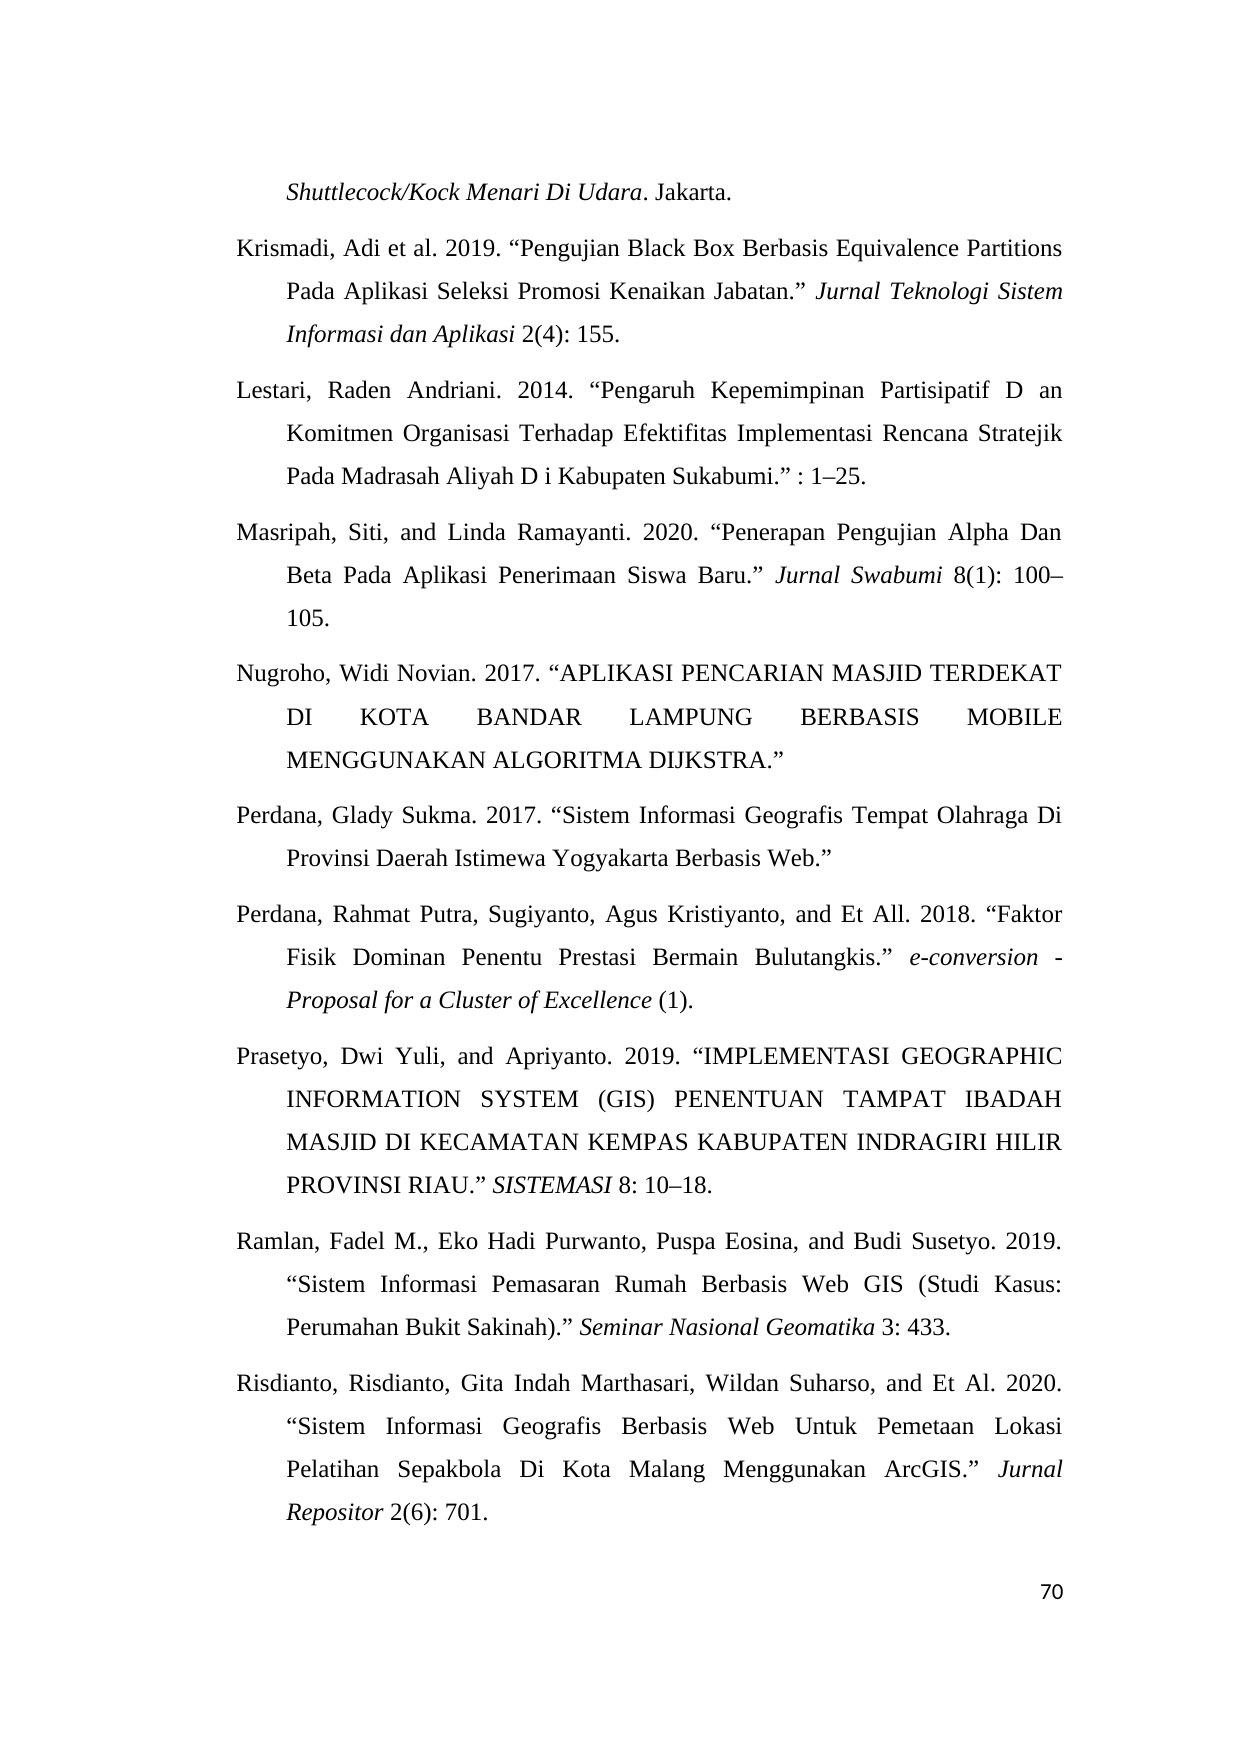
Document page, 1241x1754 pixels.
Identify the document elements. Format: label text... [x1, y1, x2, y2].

text Krismadi, Adi et al. 2019. “Pengujian Black Box Berbasis Equivalence Partitions Pada Aplikasi Seleksi Promosi Kenaikan Jabatan.” Jurnal Teknologi Sistem Informasi dan Aplikasi 2(4): 155. [236, 233, 1063, 348]
text Masripah, Siti, and Linda Ramayanti. 2020. “Penerapan Pengujian Alpha Dan Beta Pada Aplikasi Penerimaan Siswa Baru.” Jurnal Swabumi 8(1): 100–105. [236, 517, 1063, 632]
text Perdana, Glady Sukma. 2017. “Sistem Informasi Geografis Tempat Olahraga Di Provinsi Daerah Istimewa Yogyakarta Berbasis Web.” [236, 800, 1063, 872]
text Prasetyo, Dwi Yuli, and Apriyanto. 2019. “IMPLEMENTASI GEOGRAPHIC INFORMATION SYSTEM (GIS) PENENTUAN TAMPAT IBADAH MASJID DI KECAMATAN KEMPAS KABUPATEN INDRAGIRI HILIR PROVINSI RIAU.” SISTEMASI 8: 10–18. [236, 1041, 1063, 1199]
text Risdianto, Risdianto, Gita Indah Marthasari, Wildan Suharso, and Et Al. 2020. “Sistem Informasi Geografis Berbasis Web Untuk Pemetaan Lokasi Pelatihan Sepakbola Di Kota Malang Menggunakan ArcGIS.” Jurnal Repositor 2(6): 701. [236, 1368, 1063, 1526]
text Nugroho, Widi Novian. 2017. “APLIKASI PENCARIAN MASJID TERDEKAT DI KOTA BANDAR LAMPUNG BERBASIS MOBILE MENGGUNAKAN ALGORITMA DIJKSTRA.” [236, 658, 1063, 773]
text Lestari, Raden Andriani. 2014. “Pengaruh Kepemimpinan Partisipatif D an Komitmen Organisasi Terhadap Efektifitas Implementasi Rencana Stratejik Pada Madrasah Aliyah D i Kabupaten Sukabumi.” : 1–25. [236, 375, 1063, 490]
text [236, 177, 1063, 206]
text Perdana, Rahmat Putra, Sugiyanto, Agus Kristiyanto, and Et All. 2018. “Faktor Fisik Dominan Penentu Prestasi Bermain Bulutangkis.” e-conversion - Proposal for a Cluster of Excellence (1). [236, 899, 1063, 1014]
text Ramlan, Fadel M., Eko Hadi Purwanto, Puspa Eosina, and Budi Susetyo. 2019. “Sistem Informasi Pemasaran Rumah Berbasis Web GIS (Studi Kasus: Perumahan Bukit Sakinah).” Seminar Nasional Geomatika 3: 433. [236, 1226, 1063, 1341]
